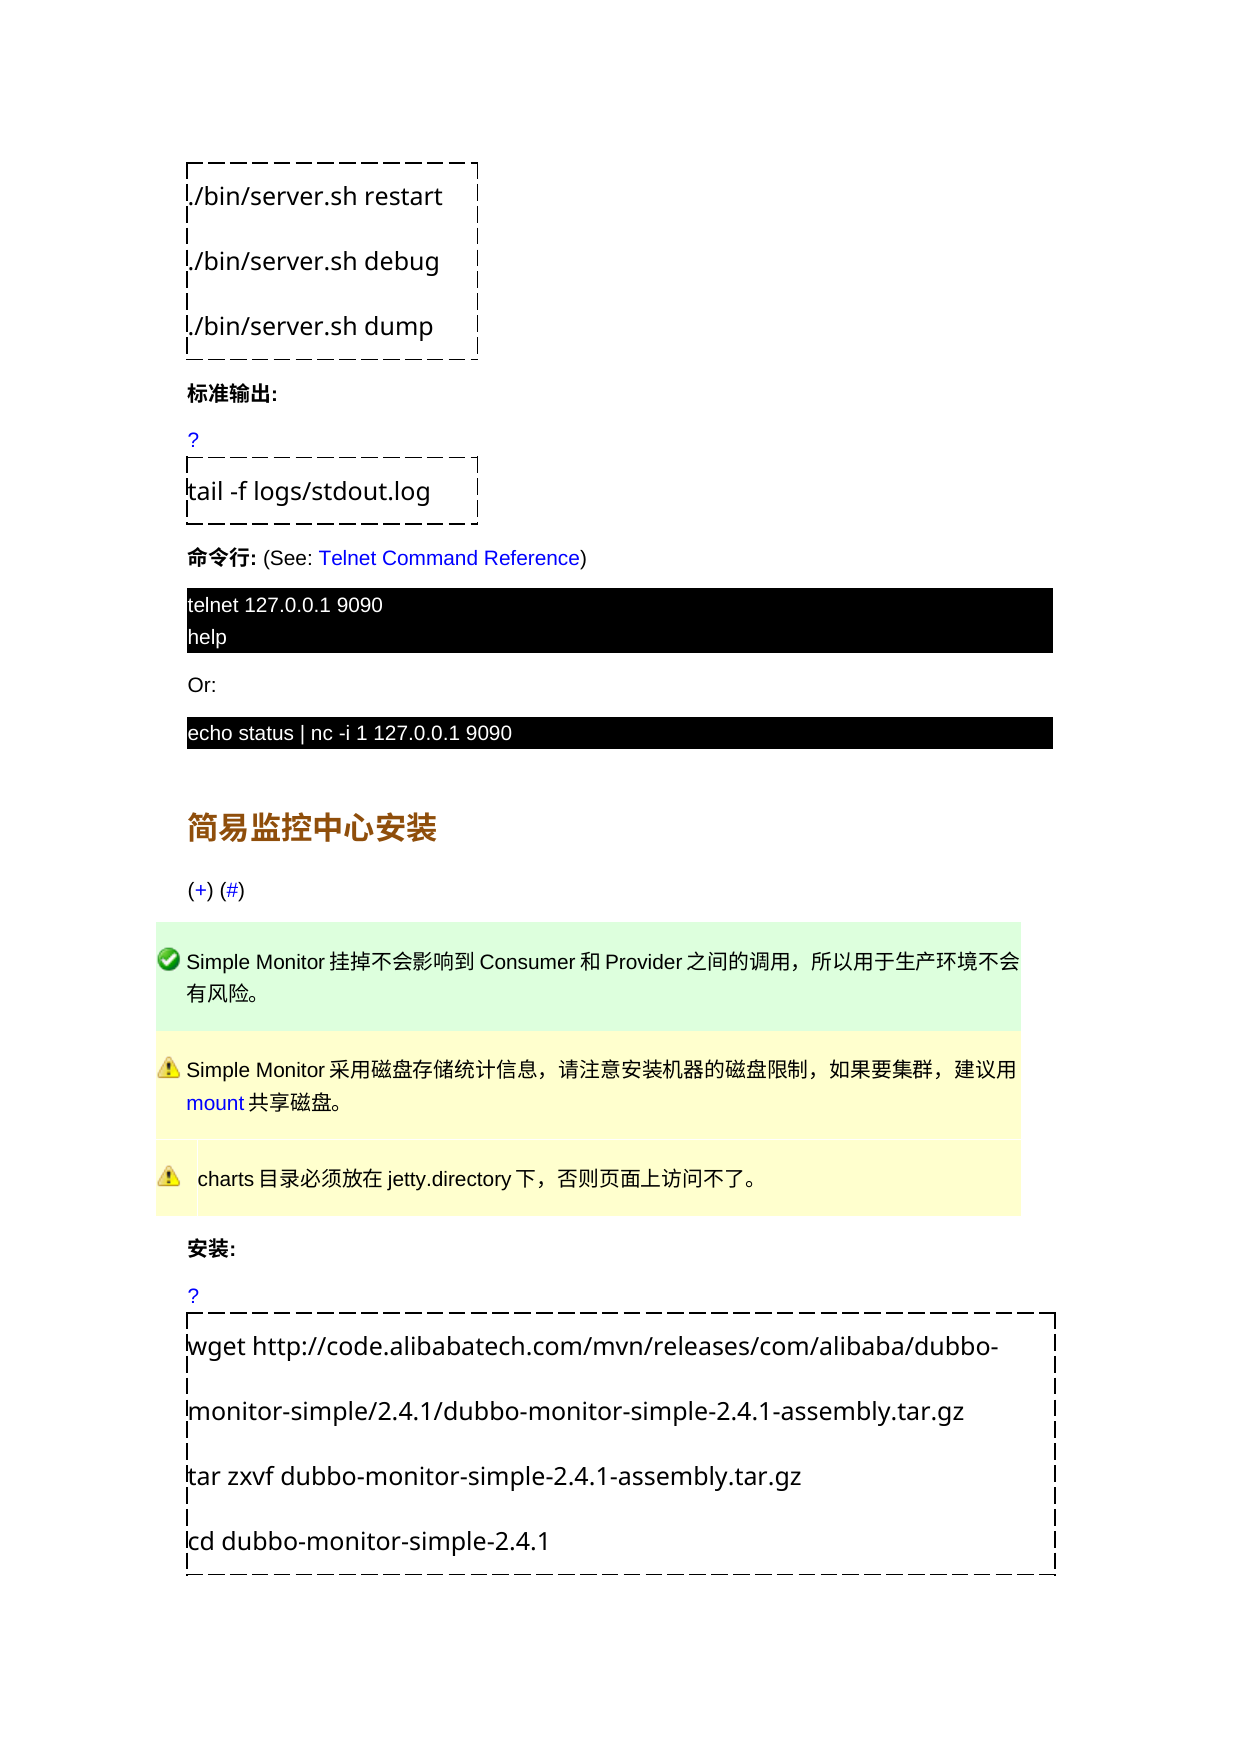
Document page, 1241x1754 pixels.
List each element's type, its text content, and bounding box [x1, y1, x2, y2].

table_header [156, 1140, 197, 1216]
table_header tail -f logs/stdout.log [187, 456, 477, 523]
table_cell [156, 1031, 186, 1139]
text telnet 127.0.0.1 9090 help [187, 588, 1053, 653]
picture [156, 946, 182, 973]
text echo status | nc -i 1 127.0.0.1 9090 [187, 717, 1053, 749]
text 标准输出: [187, 376, 1053, 408]
table_header [156, 922, 186, 1031]
text 安装: [187, 1231, 1053, 1264]
text 简易监控中心安装 [187, 793, 1053, 858]
table_header wget http://code.alibabatech.com/mvn/releases/com/alibaba/dubbo-monitor-simple/2.4.1/dubbo-monitor-simple-2.4.1-assembly.tar.gz tar zxvf dubbo-monitor-simple-2.4.1-assembly.tar.gz cd dubbo-monitor-simple-2.4.1 [187, 1312, 1055, 1573]
table_header charts目录必须放在jetty.directory下，否则页面上访问不了。 [198, 1140, 1021, 1216]
text (+) (#) [187, 874, 1053, 906]
table_header Simple Monitor挂掉不会影响到Consumer和Provider之间的调用，所以用于生产环境不会有风险。 [186, 922, 1021, 1031]
table_cell Simple Monitor采用磁盘存储统计信息，请注意安装机器的磁盘限制，如果要集群，建议用mount共享磁盘。 [186, 1031, 1021, 1139]
picture [156, 1055, 182, 1082]
text ? [187, 1279, 1053, 1312]
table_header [187, 162, 477, 358]
text ? [187, 424, 1053, 456]
text 命令行: (See: Telnet Command Reference) [187, 540, 1053, 573]
picture [156, 1164, 182, 1190]
text Or: [187, 669, 1053, 701]
